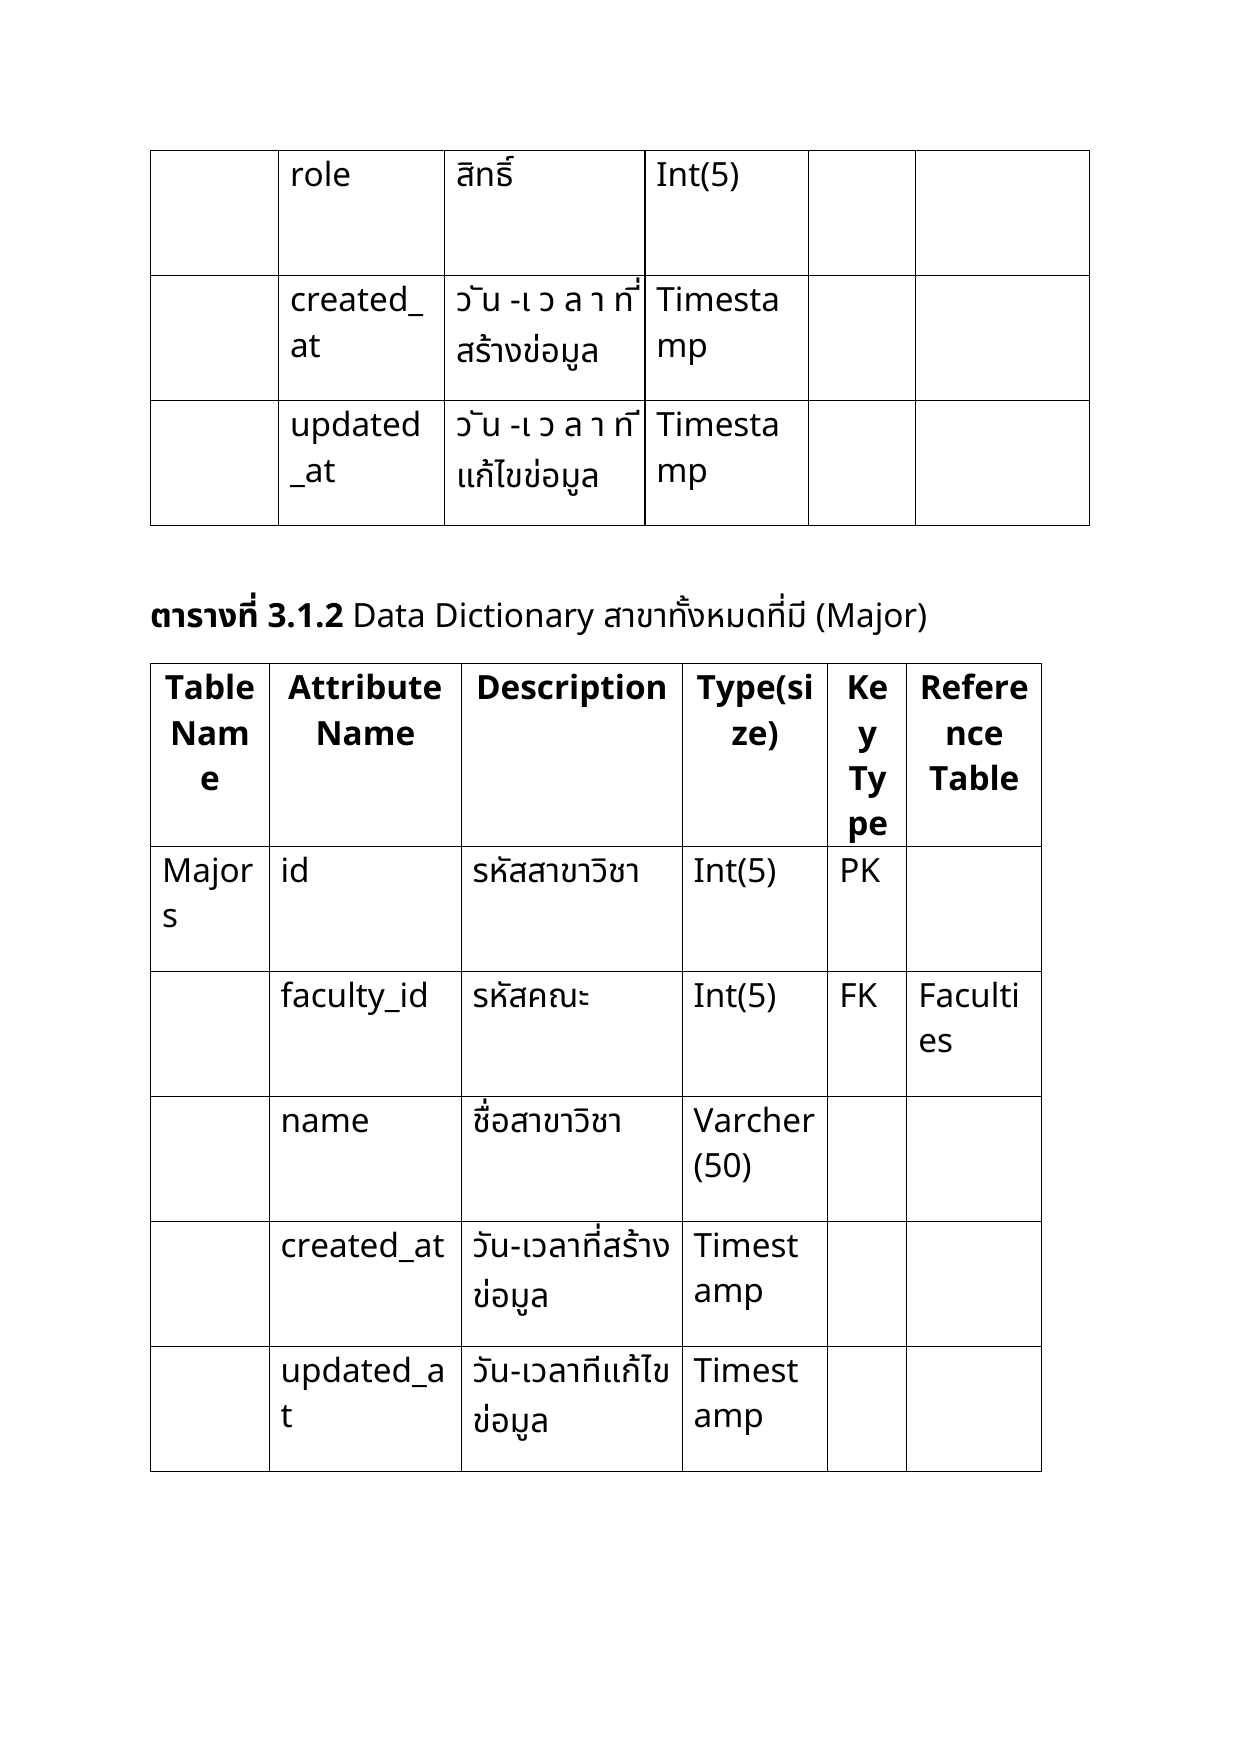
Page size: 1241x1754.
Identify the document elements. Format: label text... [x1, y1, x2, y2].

table_cell Int(5) [646, 151, 808, 275]
text ตารางที่ 3.1.2 Data Dictionary สาขาทั้งหมดที่มี (Major) [150, 592, 1090, 642]
table_cell Faculties [907, 972, 1041, 1096]
table_cell [907, 1097, 1041, 1221]
table_cell updated_at [270, 1347, 461, 1471]
table_cell Varcher(50) [683, 1097, 827, 1221]
table_cell [907, 1222, 1041, 1346]
table_cell [151, 1347, 269, 1471]
table_cell id [270, 847, 461, 971]
table_cell created_at [279, 276, 444, 400]
table_cell สิทธิ์ [445, 151, 644, 275]
table_cell วัน-เวลาทีแก้ไขข่อมูล [462, 1347, 682, 1471]
table_header Reference Table [907, 664, 1041, 846]
table_cell updated_at [279, 401, 444, 525]
table_cell [916, 401, 1089, 525]
table_cell role [279, 151, 444, 275]
table_header Description [462, 664, 682, 846]
table_cell name [270, 1097, 461, 1221]
table_cell FK [828, 972, 906, 1096]
table_cell Timestamp [683, 1347, 827, 1471]
table_cell ชื่อสาขาวิชา [462, 1097, 682, 1221]
table_cell Timestamp [646, 276, 808, 400]
table_cell [809, 151, 915, 275]
table_cell [828, 1347, 906, 1471]
table_cell created_at [270, 1222, 461, 1346]
table_cell [151, 1097, 269, 1221]
table_cell PK [828, 847, 906, 971]
table_cell วัน-เวลาที่สร้างข่อมูล [462, 1222, 682, 1346]
table_cell [907, 847, 1041, 971]
table_cell [916, 276, 1089, 400]
table_cell [828, 1222, 906, 1346]
table_cell Majors [151, 847, 269, 971]
table_cell Int(5) [683, 972, 827, 1096]
table_cell Timestamp [683, 1222, 827, 1346]
table_cell [151, 276, 278, 400]
table_cell [916, 151, 1089, 275]
table_cell Int(5) [683, 847, 827, 971]
table_cell [151, 972, 269, 1096]
table_cell [809, 276, 915, 400]
table_cell [151, 1222, 269, 1346]
table_cell รหัสคณะ [462, 972, 682, 1096]
table_cell [907, 1347, 1041, 1471]
table_cell [151, 401, 278, 525]
table_cell วัน-เวลาที่สร้างข่อมูล [445, 276, 644, 400]
table_cell [828, 1097, 906, 1221]
table_header Attribute Name [270, 664, 461, 846]
table_header Table Name [151, 664, 269, 846]
table_header Type(size) [683, 664, 827, 846]
table_cell [809, 401, 915, 525]
table_header Key Type [828, 664, 906, 846]
table_cell วัน-เวลาทีแก้ไขข่อมูล [445, 401, 644, 525]
table_cell รหัสสาขาวิชา [462, 847, 682, 971]
table_cell Timestamp [646, 401, 808, 525]
table_cell faculty_id [270, 972, 461, 1096]
table_cell [151, 151, 278, 275]
